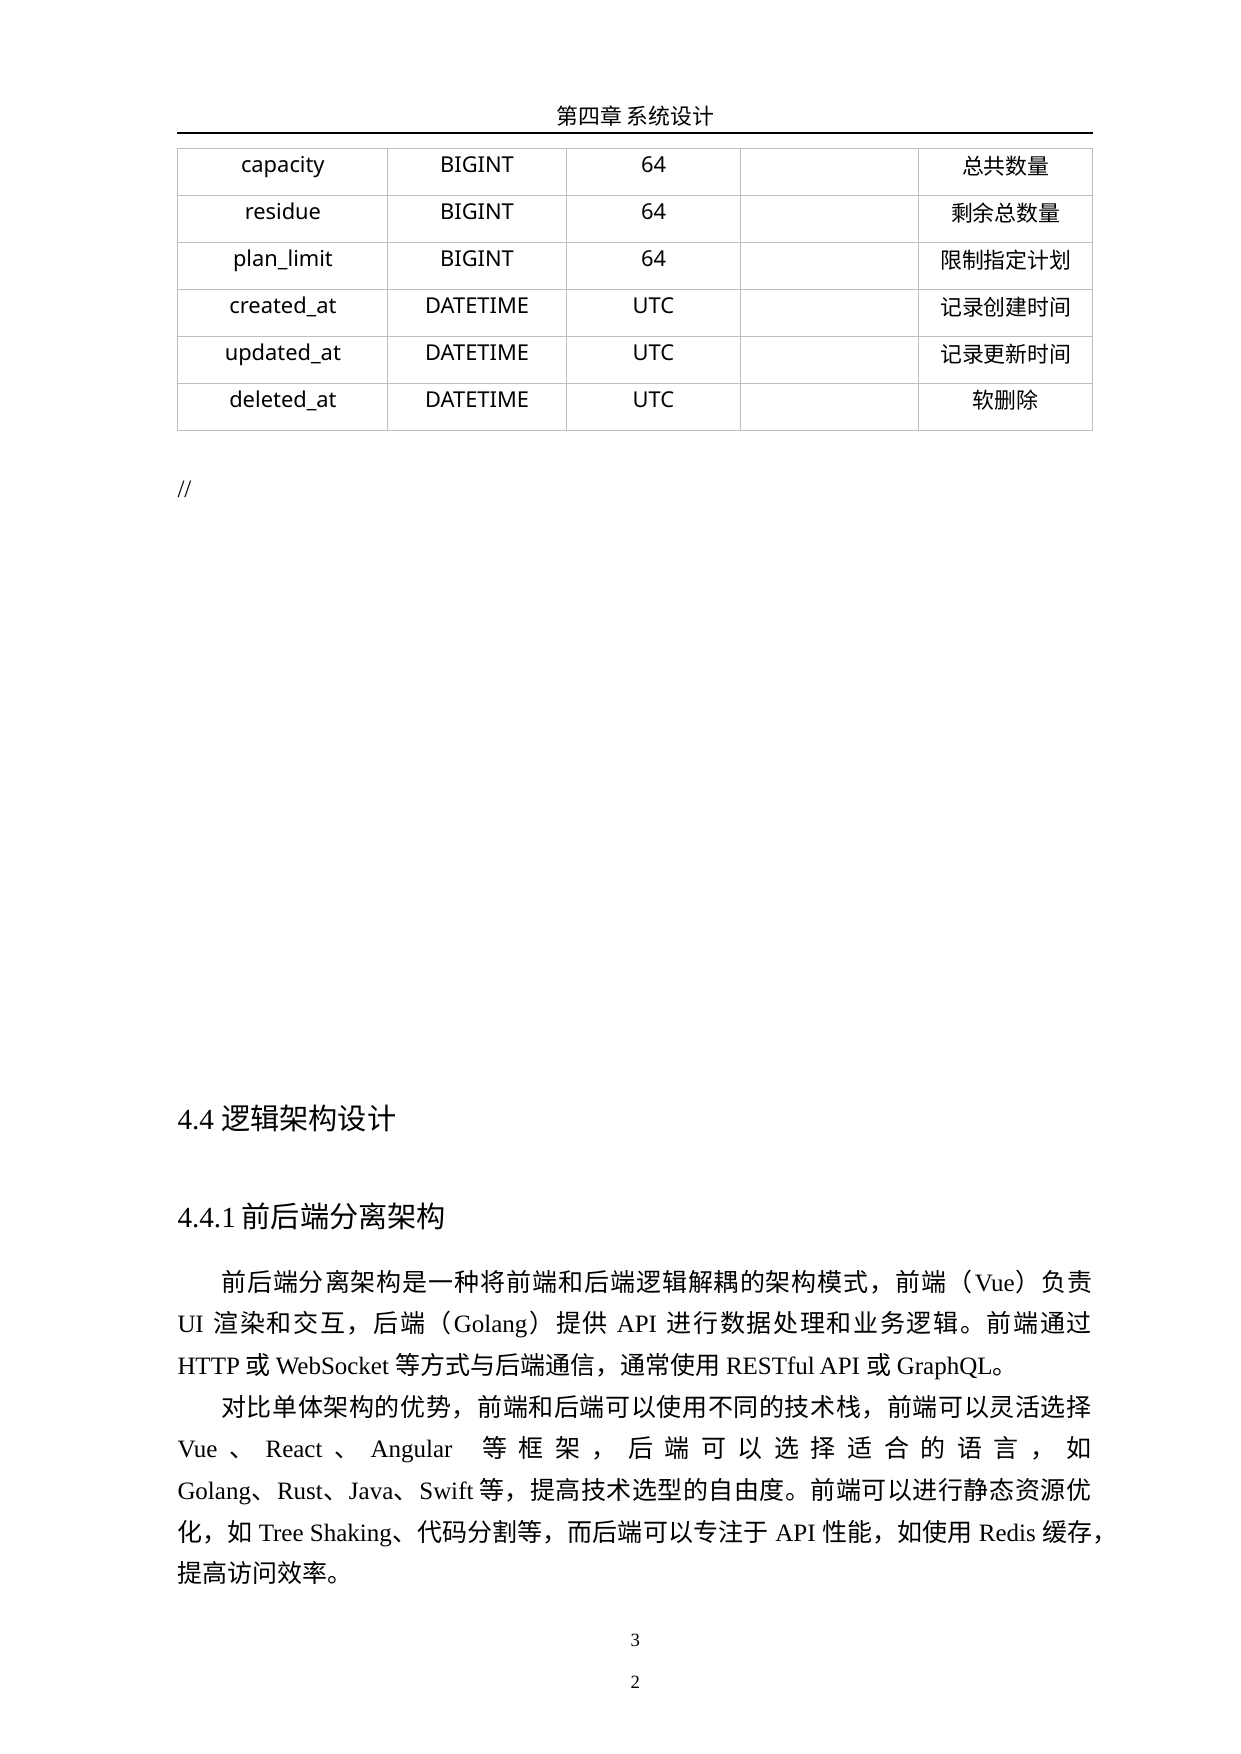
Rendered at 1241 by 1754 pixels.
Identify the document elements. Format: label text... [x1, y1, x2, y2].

table_cell updated_at [178, 337, 387, 382]
table_cell UTC [567, 290, 740, 336]
table_cell deleted_at [178, 384, 387, 429]
table_cell DATETIME [388, 384, 566, 429]
table_cell [741, 149, 918, 194]
table_cell [741, 290, 918, 336]
table_cell 记录创建时间 [919, 290, 1092, 336]
table_cell DATETIME [388, 337, 566, 382]
table_cell BIGINT [388, 149, 566, 194]
text 4.4.1前后端分离架构 [177, 1193, 1093, 1235]
table_cell created_at [178, 290, 387, 336]
table_cell capacity [178, 149, 387, 194]
table_cell 64 [567, 243, 740, 288]
text 前后端分离架构是一种将前端和后端逻辑解耦的架构模式，前端（Vue）负责 UI 渲染和交互，后端（Golang）提供 API 进行数据处理和业务逻辑。前端通过 HTTP 或 WebSocket 等方式与后端通信，通常使用 RESTful API 或 GraphQL。 [177, 1257, 1093, 1382]
table_cell DATETIME [388, 290, 566, 336]
table_cell 限制指定计划 [919, 243, 1092, 288]
table_cell [741, 243, 918, 288]
table_cell 64 [567, 149, 740, 194]
table_cell plan_limit [178, 243, 387, 288]
table_cell 软删除 [919, 384, 1092, 429]
table_cell 总共数量 [919, 149, 1092, 194]
table_cell [741, 384, 918, 429]
text // [177, 474, 1093, 502]
text 对比单体架构的优势，前端和后端可以使用不同的技术栈，前端可以灵活选择 Vue、React、Angular 等框架，后端可以选择适合的语言，如 Golang、Rust、Java、Swift等，提高技术选型的自由度。前端可以进行静态资源优化，如 Tree Shaking、代码分割等，而后端可以专注于 API 性能，如使用 Redis 缓存，提高访问效率。 [177, 1382, 1093, 1590]
table_cell [741, 196, 918, 242]
table_cell UTC [567, 337, 740, 382]
table_cell residue [178, 196, 387, 242]
table_cell 64 [567, 196, 740, 242]
table_cell BIGINT [388, 196, 566, 242]
subtitle 4.4 逻辑架构设计 [177, 1095, 1093, 1138]
table_cell UTC [567, 384, 740, 429]
table_cell 剩余总数量 [919, 196, 1092, 242]
table_cell [741, 337, 918, 382]
table_cell 记录更新时间 [919, 337, 1092, 382]
table_cell BIGINT [388, 243, 566, 288]
